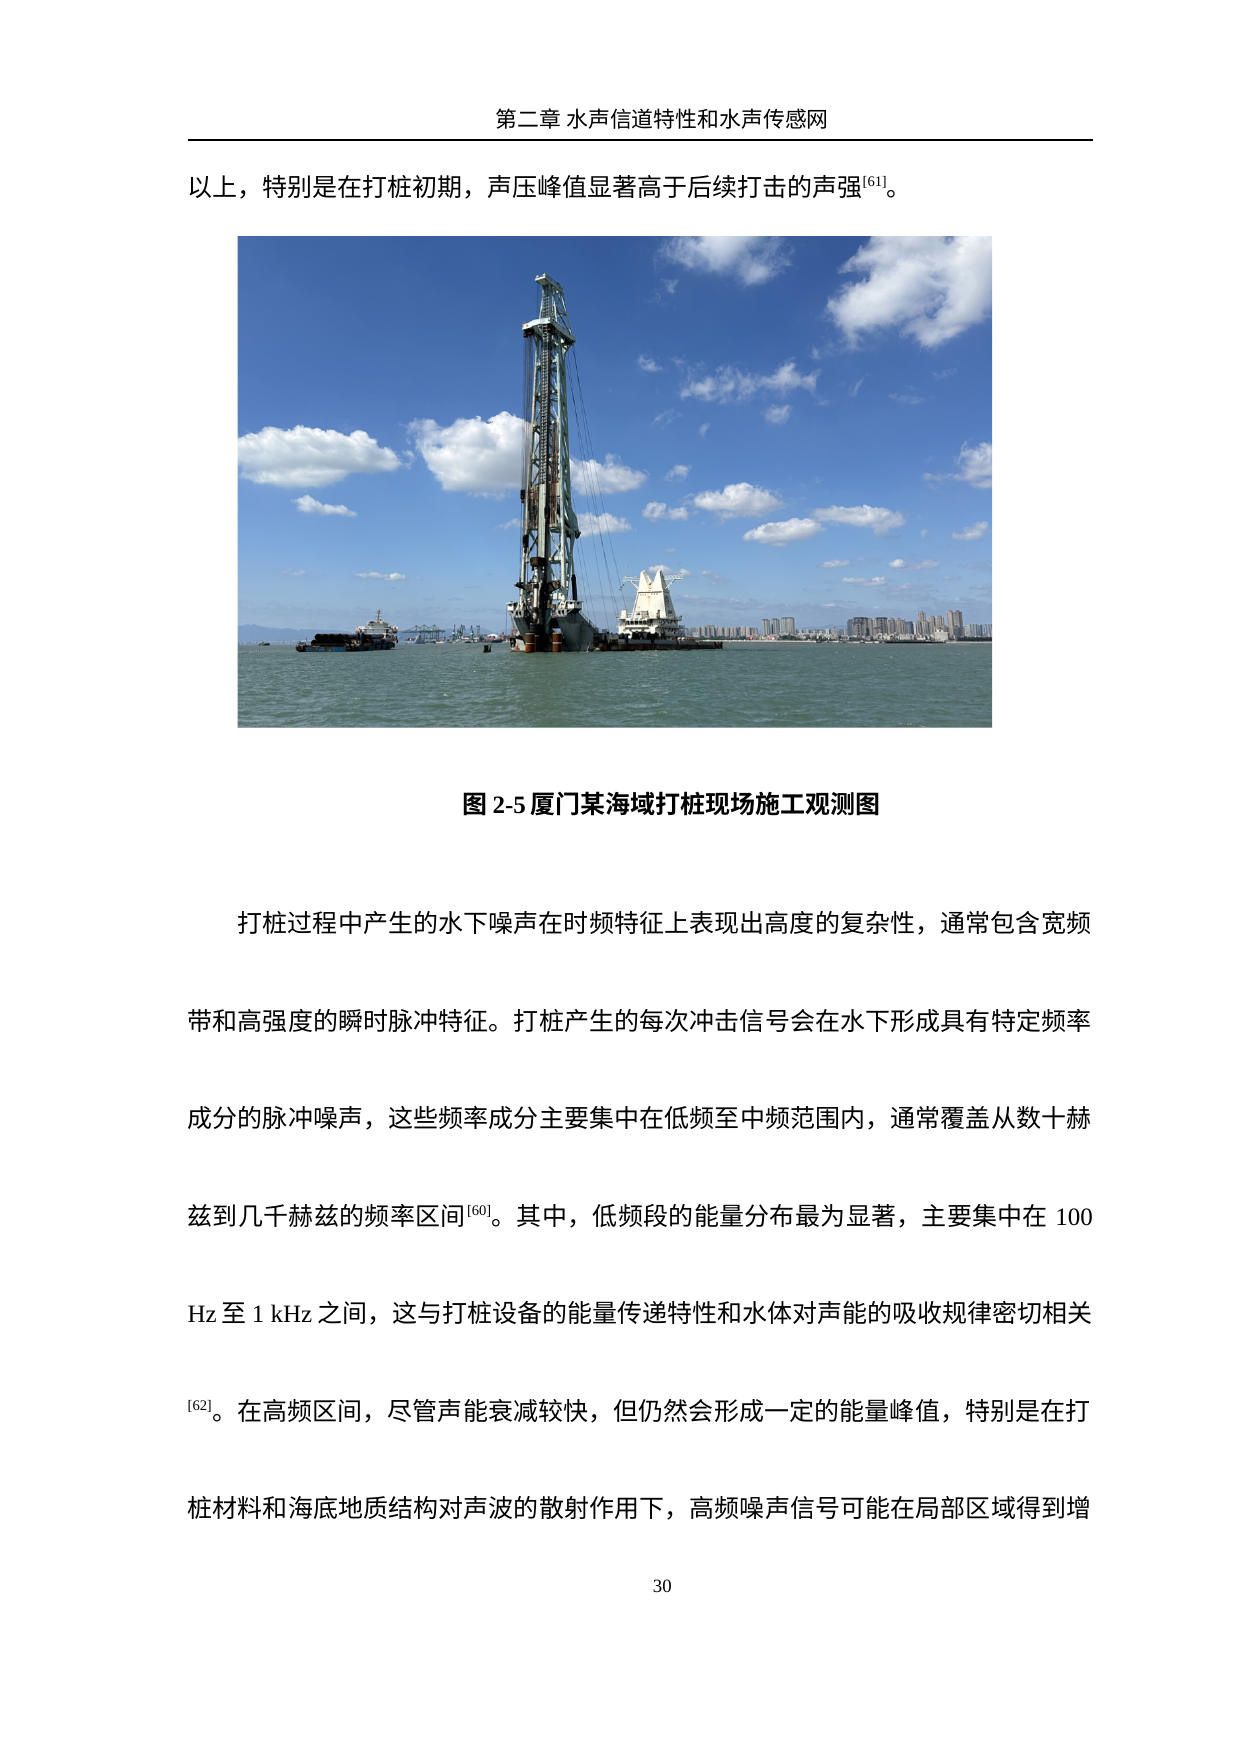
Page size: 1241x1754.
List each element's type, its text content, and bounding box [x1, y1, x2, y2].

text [187, 153, 1093, 218]
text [187, 889, 1093, 1539]
text 图2-5厦门某海域打桩现场施工观测图 [200, 770, 1093, 835]
picture [237, 236, 993, 728]
